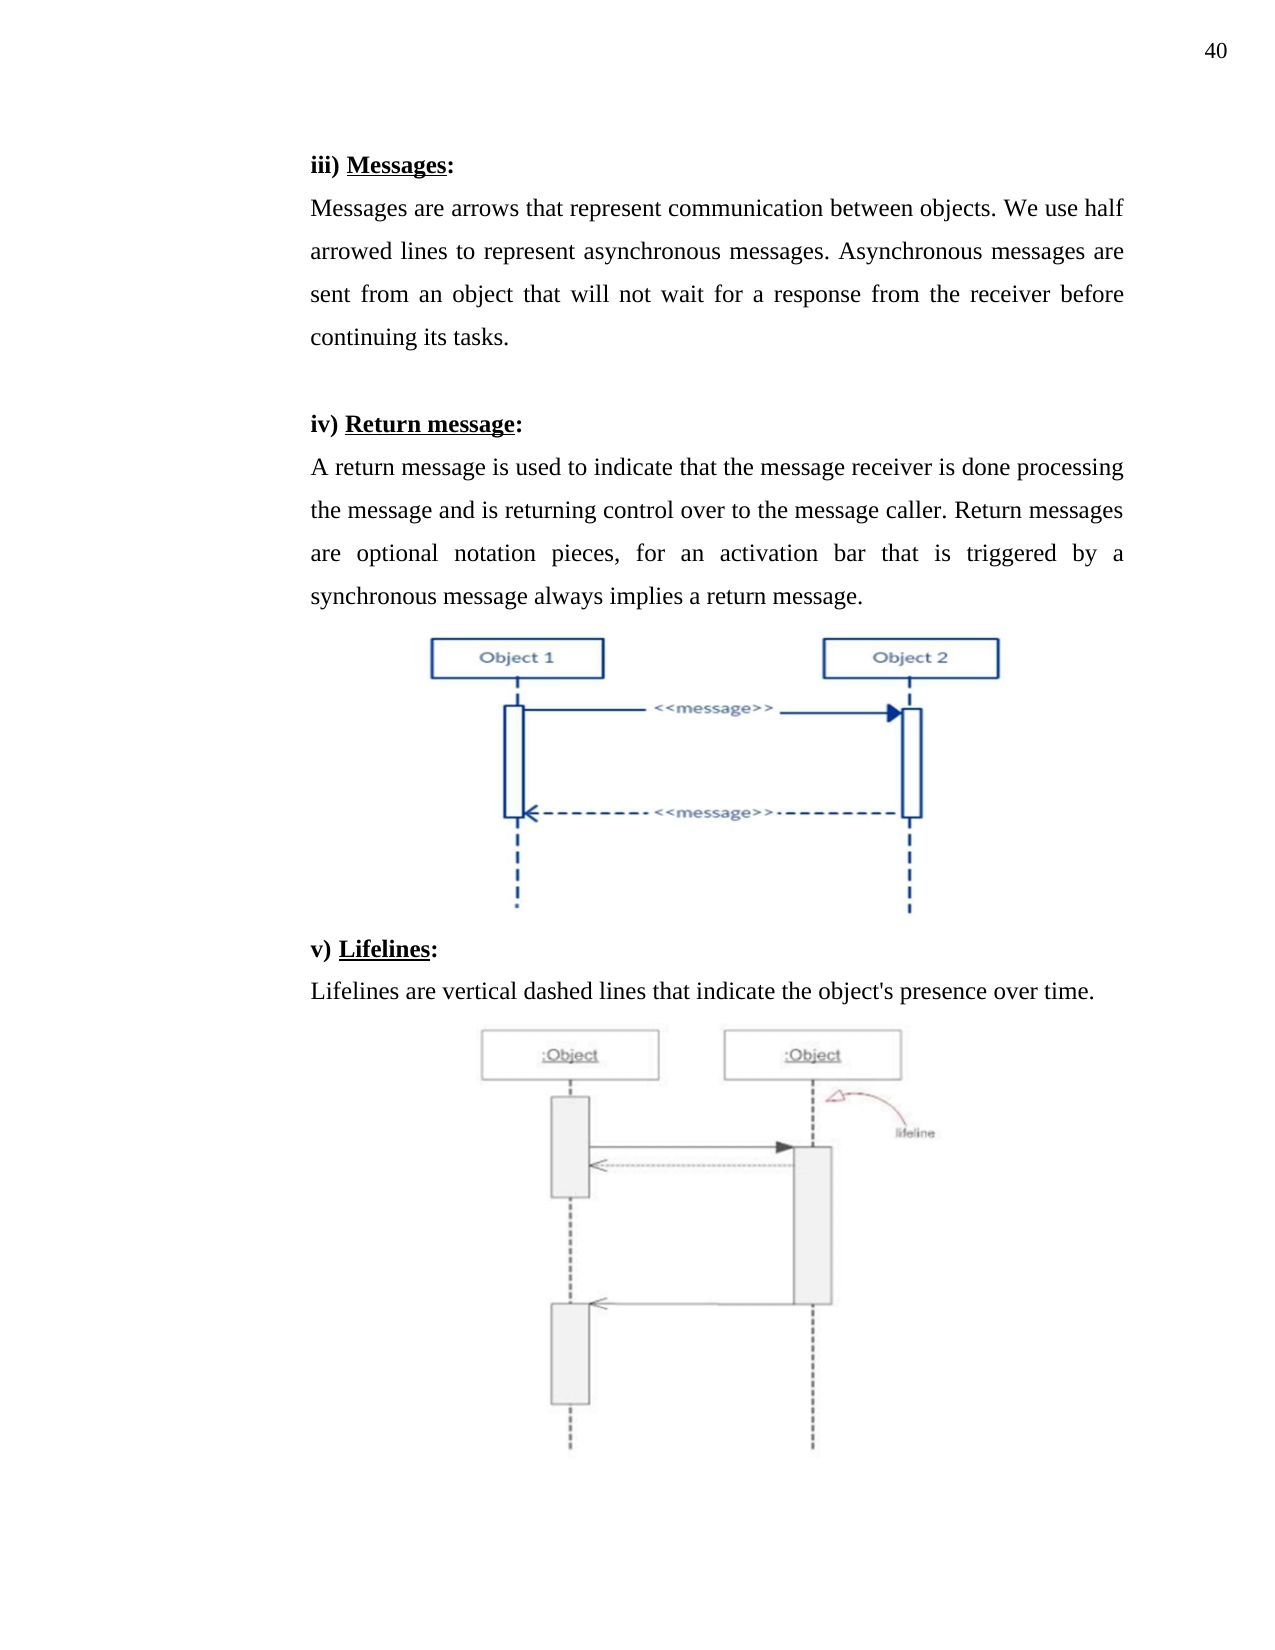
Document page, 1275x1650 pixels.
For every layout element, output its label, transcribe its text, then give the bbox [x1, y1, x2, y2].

picture [426, 631, 1006, 921]
subtitle Messages: [310, 150, 1227, 179]
subtitle Return message: [310, 409, 1227, 437]
text Messages are arrows that represent communication between objects. We use half arrowed lines to represent asynchronous messages. Asynchronous messages are sent from an object that will not wait for a response from the receiver before continuing its tasks. [310, 193, 1125, 351]
text Lifelines are vertical dashed lines that indicate the object's presence over time. [310, 976, 1227, 1005]
picture [476, 1023, 942, 1458]
text A return message is used to indicate that the message receiver is done processing the message and is returning control over to the message caller. Return messages are optional notation pieces, for an activation bar that is triggered by a synchronous message always implies a return message. [310, 452, 1125, 610]
